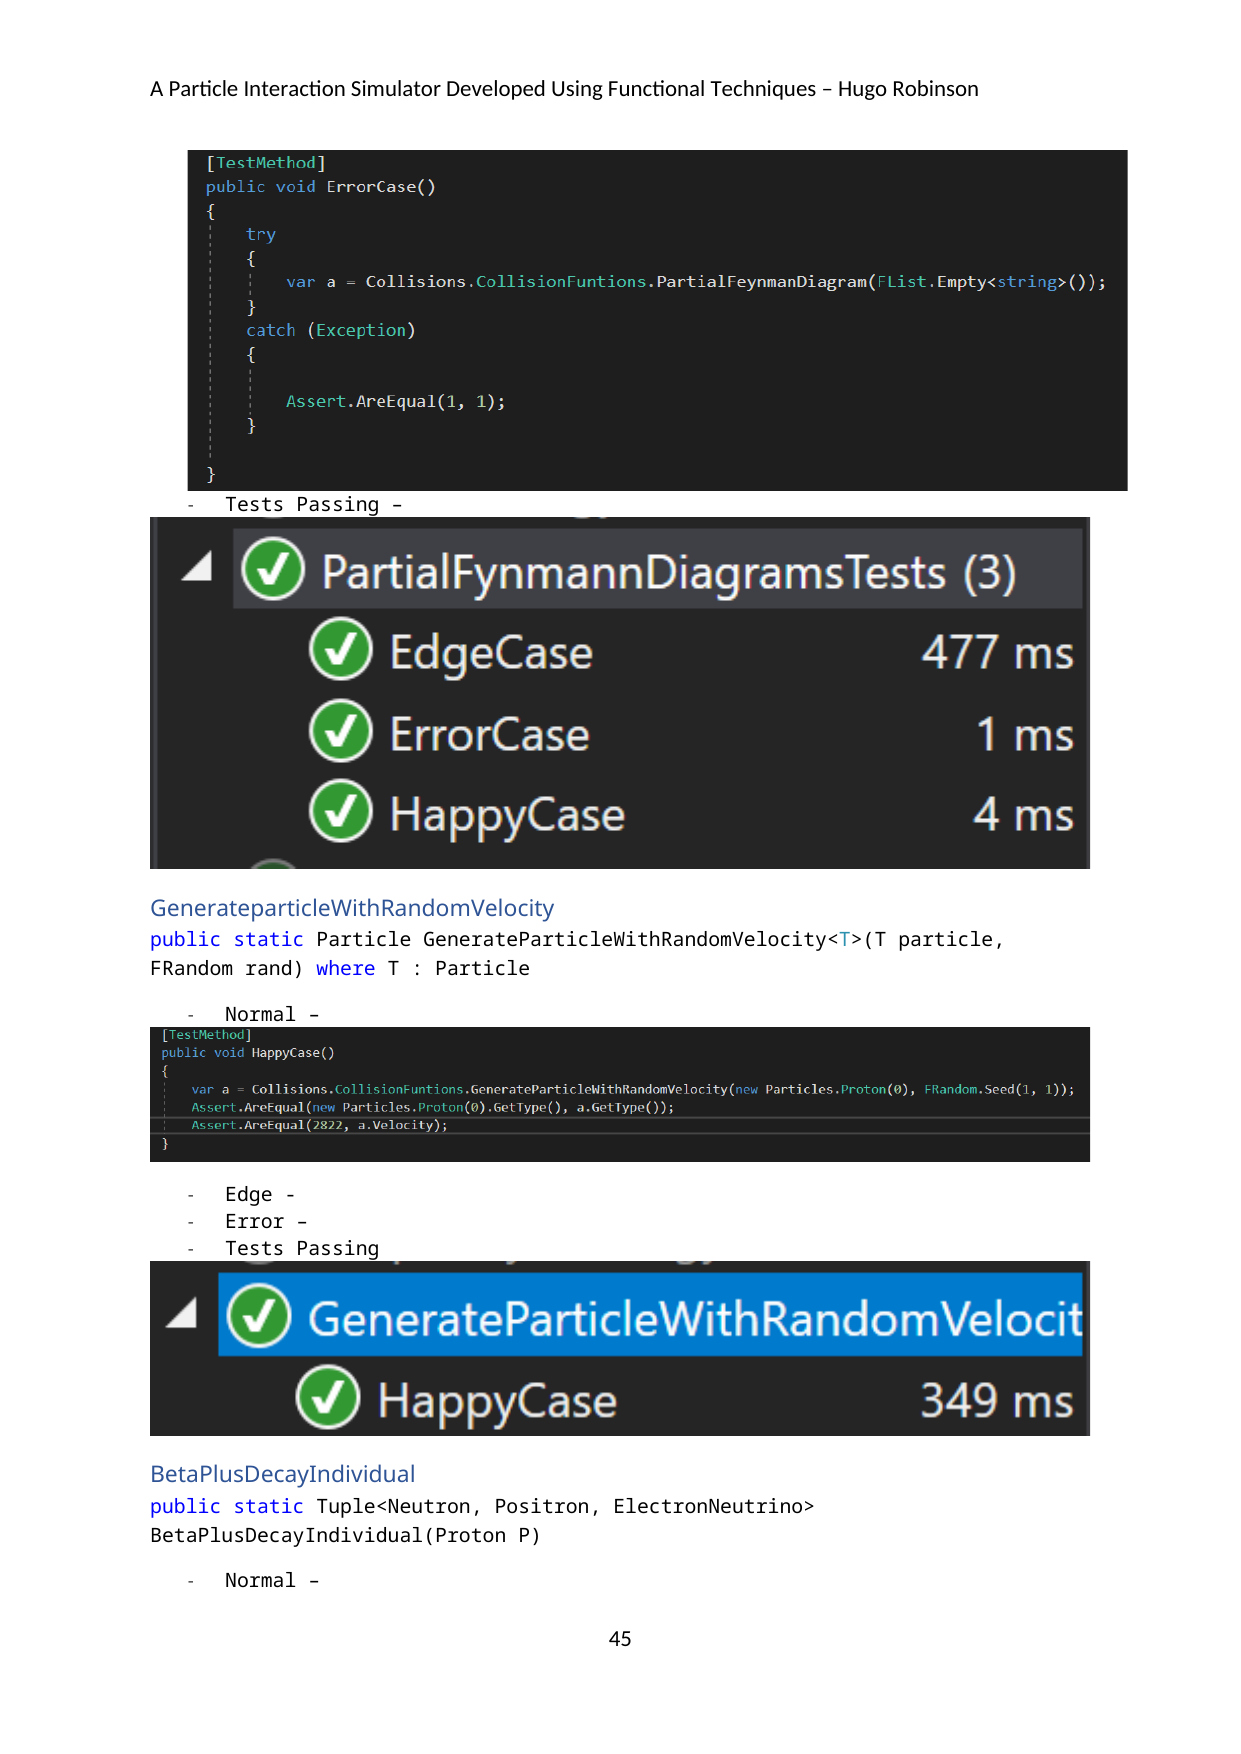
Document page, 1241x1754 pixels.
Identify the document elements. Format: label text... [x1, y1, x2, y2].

list Tests Passing – [187, 491, 1090, 517]
text public static Particle GenerateParticleWithRandomVelocity<T>(T particle, FRandom rand) where T : Particle [150, 926, 1090, 982]
picture [150, 1027, 1091, 1162]
subtitle BetaPlusDecayIndividual [150, 1458, 1090, 1489]
picture [187, 150, 1128, 491]
list Edge - [187, 1180, 1090, 1207]
text public static Tuple<Neutron, Positron, ElectronNeutrino> BetaPlusDecayIndividual(Proton P) [150, 1492, 1090, 1548]
list Error – [187, 1207, 1090, 1234]
list Normal – [187, 1567, 1090, 1594]
list Tests Passing [187, 1234, 1090, 1261]
list Normal – [187, 1000, 1090, 1027]
picture [150, 1261, 1091, 1436]
subtitle GenerateparticleWithRandomVelocity [150, 892, 1090, 923]
picture [150, 517, 1091, 869]
